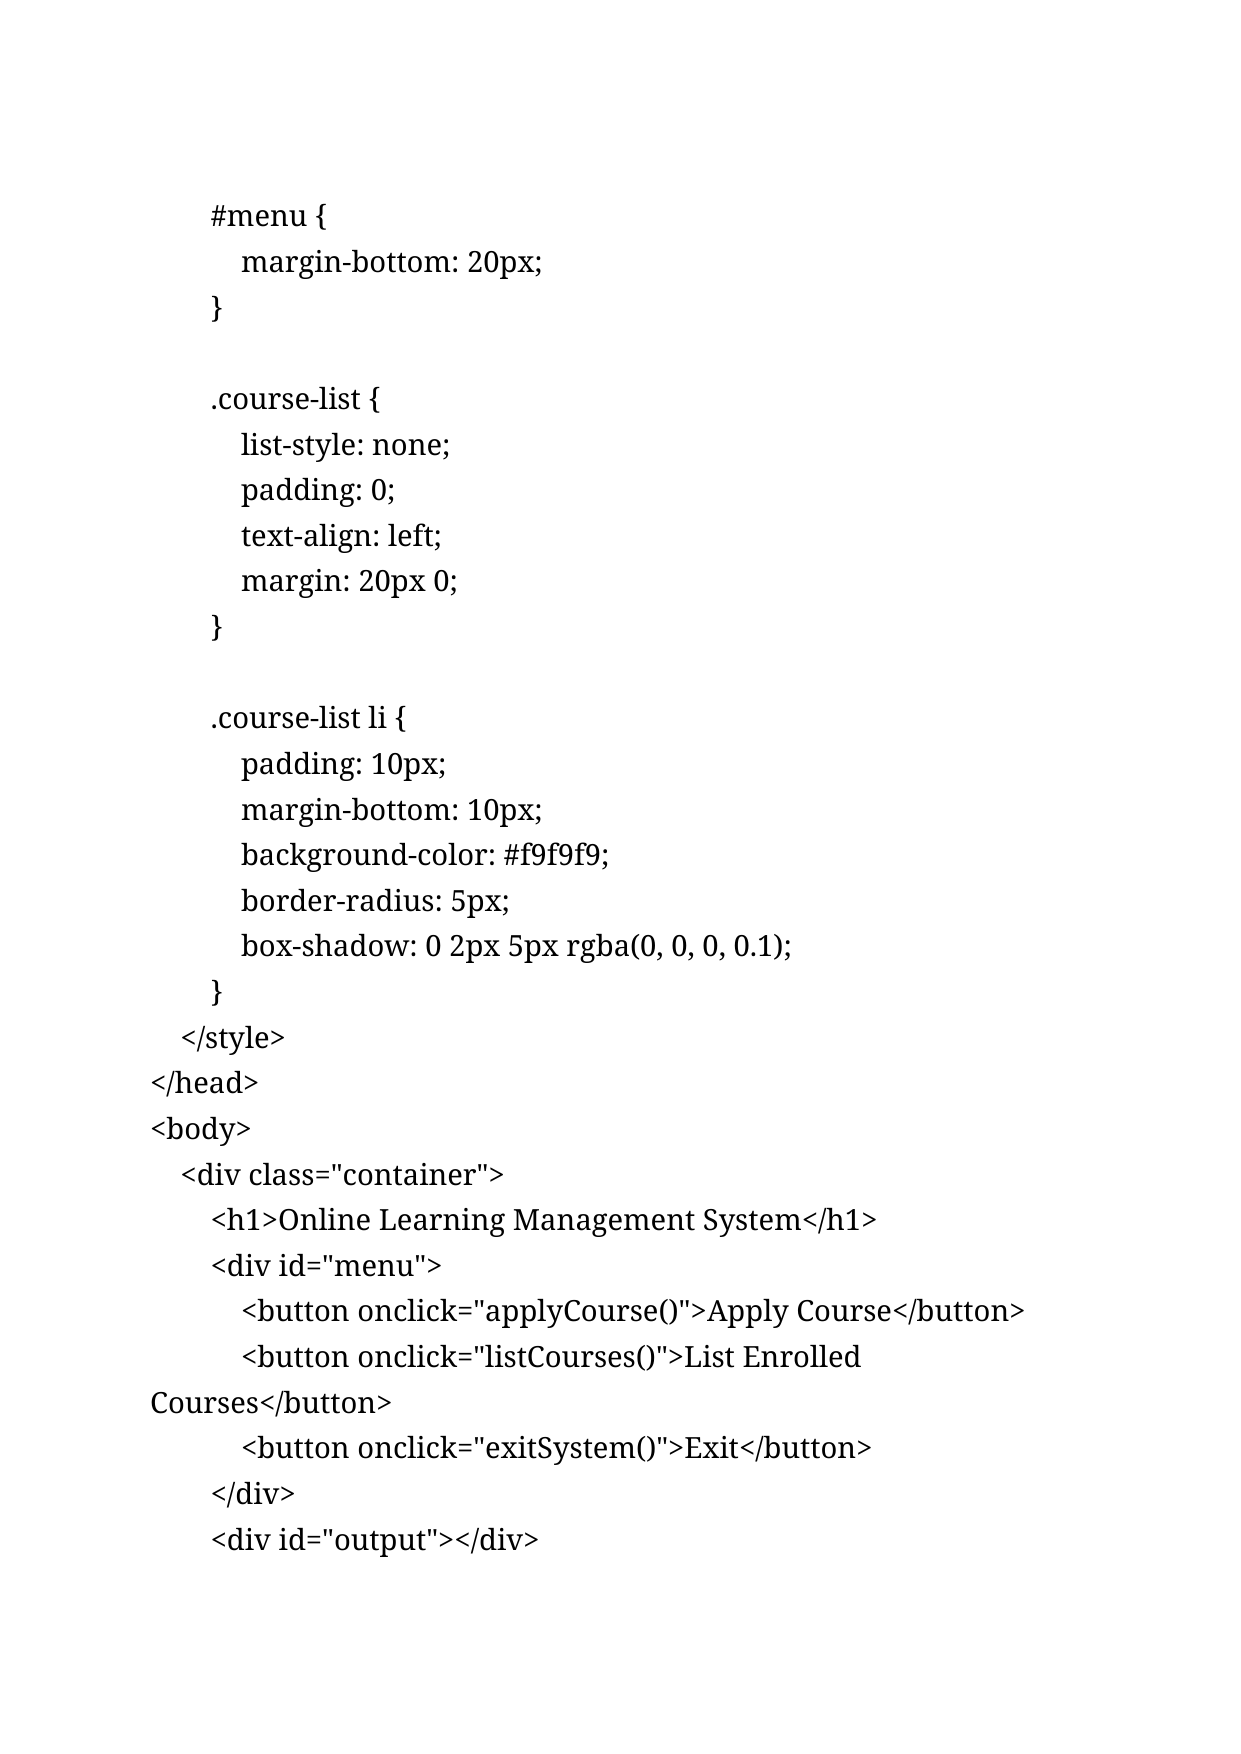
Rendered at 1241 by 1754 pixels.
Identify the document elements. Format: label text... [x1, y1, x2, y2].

text } [150, 971, 1090, 1011]
text padding: 0; [150, 469, 1090, 509]
text #menu { [150, 196, 1090, 235]
text margin: 20px 0; [150, 561, 1090, 600]
text </style> [150, 1017, 1090, 1057]
text margin-bottom: 20px; [150, 241, 1090, 281]
text </head> [150, 1062, 1090, 1102]
text .course-list { [150, 378, 1090, 418]
text <button onclick="exitSystem()">Exit</button> [150, 1427, 1090, 1467]
text list-style: none; [150, 424, 1090, 463]
text border-radius: 5px; [150, 880, 1090, 920]
text text-align: left; [150, 515, 1090, 555]
text <div id="menu"> [150, 1245, 1090, 1285]
text background-color: #f9f9f9; [150, 834, 1090, 874]
text <body> [150, 1108, 1090, 1148]
text </div> [150, 1473, 1090, 1513]
text } [150, 287, 1090, 327]
text <div id="output"></div> [150, 1519, 1090, 1558]
text box-shadow: 0 2px 5px rgba(0, 0, 0, 0.1); [150, 926, 1090, 965]
text <h1>Online Learning Management System</h1> [150, 1199, 1090, 1239]
text <div class="container"> [150, 1154, 1090, 1193]
text margin-bottom: 10px; [150, 789, 1090, 828]
text <button onclick="listCourses()">List Enrolled Courses</button> [150, 1336, 1090, 1422]
text } [150, 606, 1090, 646]
text .course-list li { [150, 697, 1090, 737]
text <button onclick="applyCourse()">Apply Course</button> [150, 1291, 1090, 1330]
text padding: 10px; [150, 743, 1090, 783]
